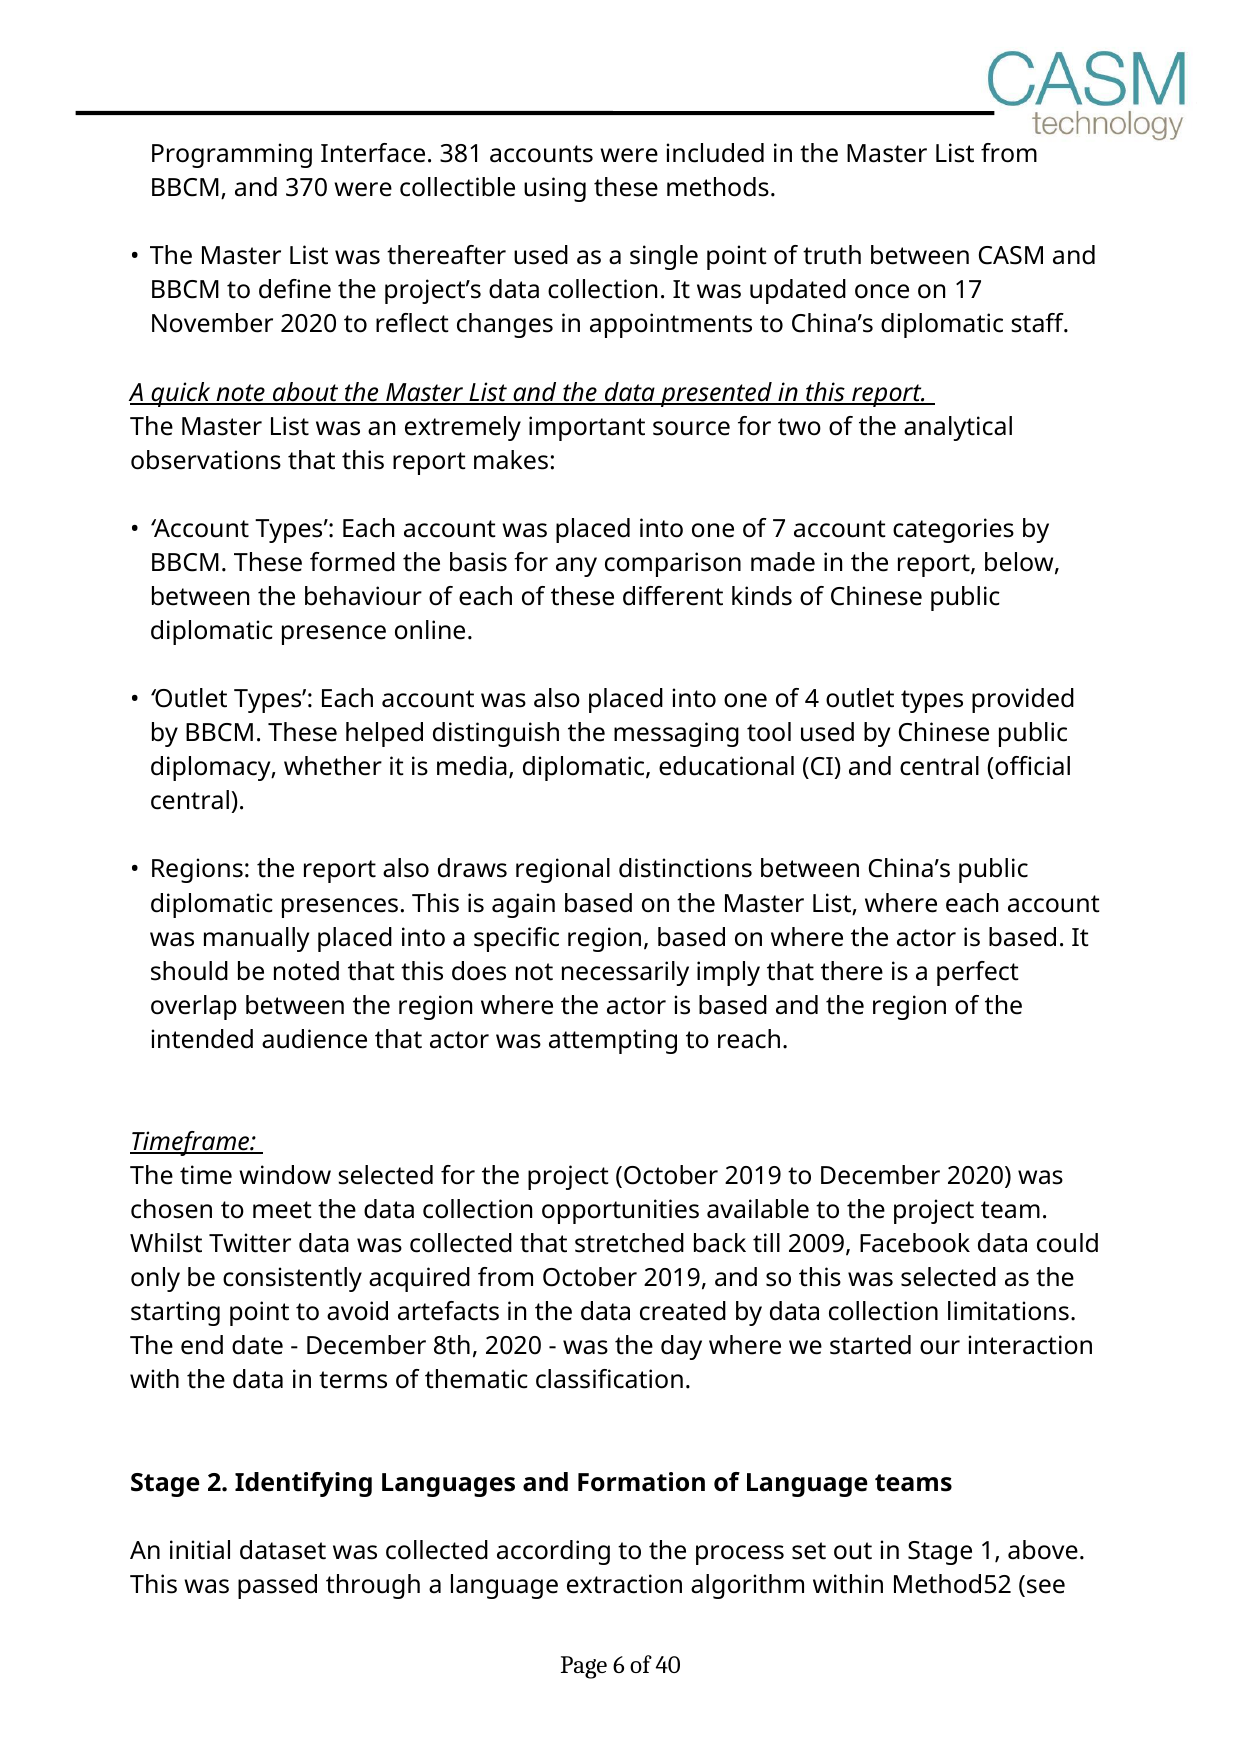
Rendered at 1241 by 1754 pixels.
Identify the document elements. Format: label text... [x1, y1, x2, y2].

list ‘Outlet Types’: Each account was also placed into one of 4 outlet types provided by BBCM. These helped distinguish the messaging tool used by Chinese public diplomacy, whether it is media, diplomatic, educational (CI) and central (official central). [130, 681, 1110, 817]
picture [956, 20, 1218, 169]
text Timeframe: [130, 1124, 1110, 1158]
text The time window selected for the project (October 2019 to December 2020) was chosen to meet the data collection opportunities available to the project team. Whilst Twitter data was collected that stretched back till 2009, Facebook data could only be consistently acquired from October 2019, and so this was selected as the starting point to avoid artefacts in the data created by data collection limitations. The end date - December 8th, 2020 - was the day where we started our interaction with the data in terms of thematic classification. [130, 1158, 1110, 1396]
text A quick note about the Master List and the data presented in this report. [130, 374, 1110, 408]
list Regions: the report also draws regional distinctions between China’s public diplomatic presences. This is again based on the Master List, where each account was manually placed into a specific region, based on where the actor is based. It should be noted that this does not necessarily imply that there is a perfect overlap between the region where the actor is based and the region of the intended audience that actor was attempting to reach. [130, 851, 1110, 1056]
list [130, 136, 1110, 204]
list ‘Account Types’: Each account was placed into one of 7 account categories by BBCM. These formed the basis for any comparison made in the report, below, between the behaviour of each of these different kinds of Chinese public diplomatic presence online. [130, 511, 1110, 647]
list The Master List was thereafter used as a single point of truth between CASM and BBCM to define the project’s data collection. It was updated once on 17 November 2020 to reflect changes in appointments to China’s diplomatic staff. [130, 238, 1110, 340]
text Stage 2. Identifying Languages and Formation of Language teams [130, 1464, 1110, 1498]
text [130, 1532, 1110, 1601]
text The Master List was an extremely important source for two of the analytical observations that this report makes: [130, 408, 1110, 476]
